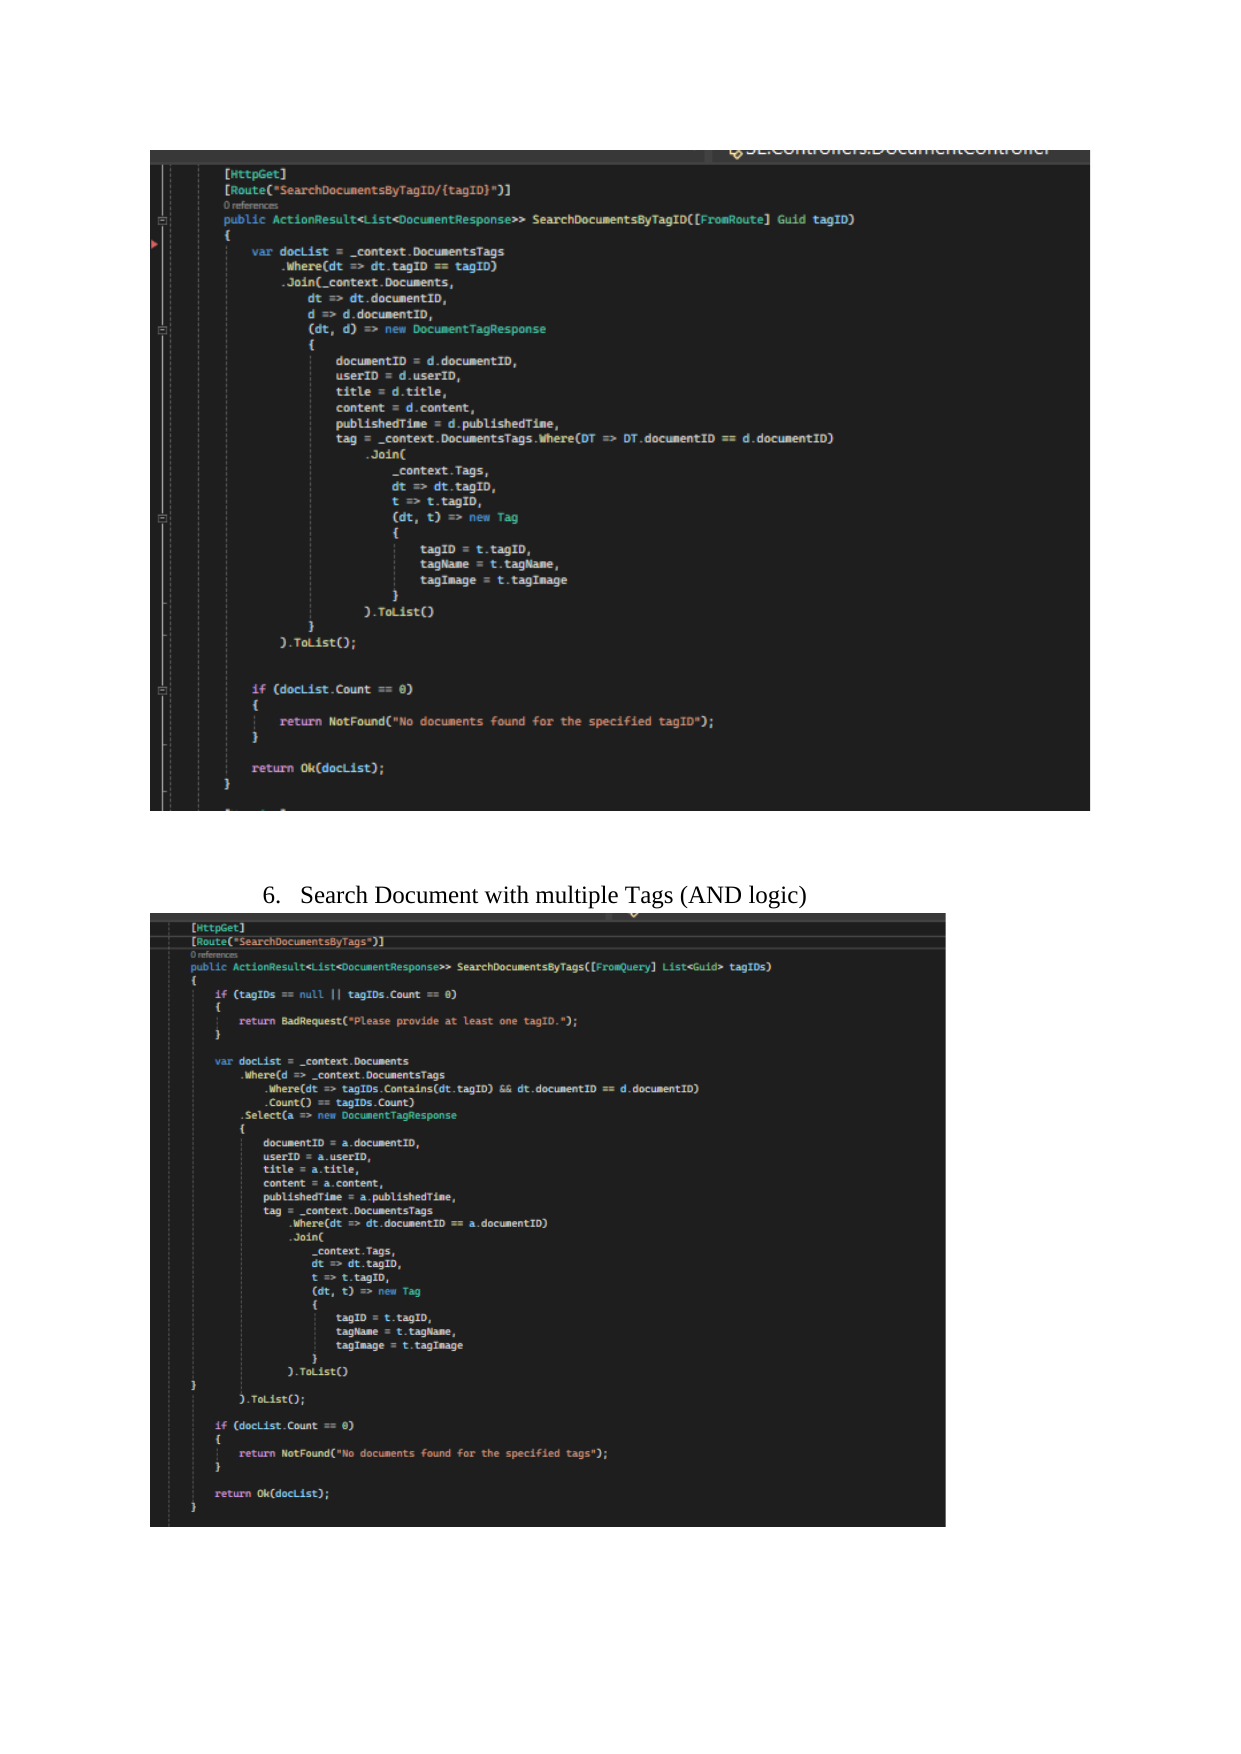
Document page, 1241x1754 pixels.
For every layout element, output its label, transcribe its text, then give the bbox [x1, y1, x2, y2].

list Search Document with multiple Tags (AND logic) [262, 880, 1090, 909]
picture [150, 913, 946, 1527]
picture [150, 150, 1091, 811]
